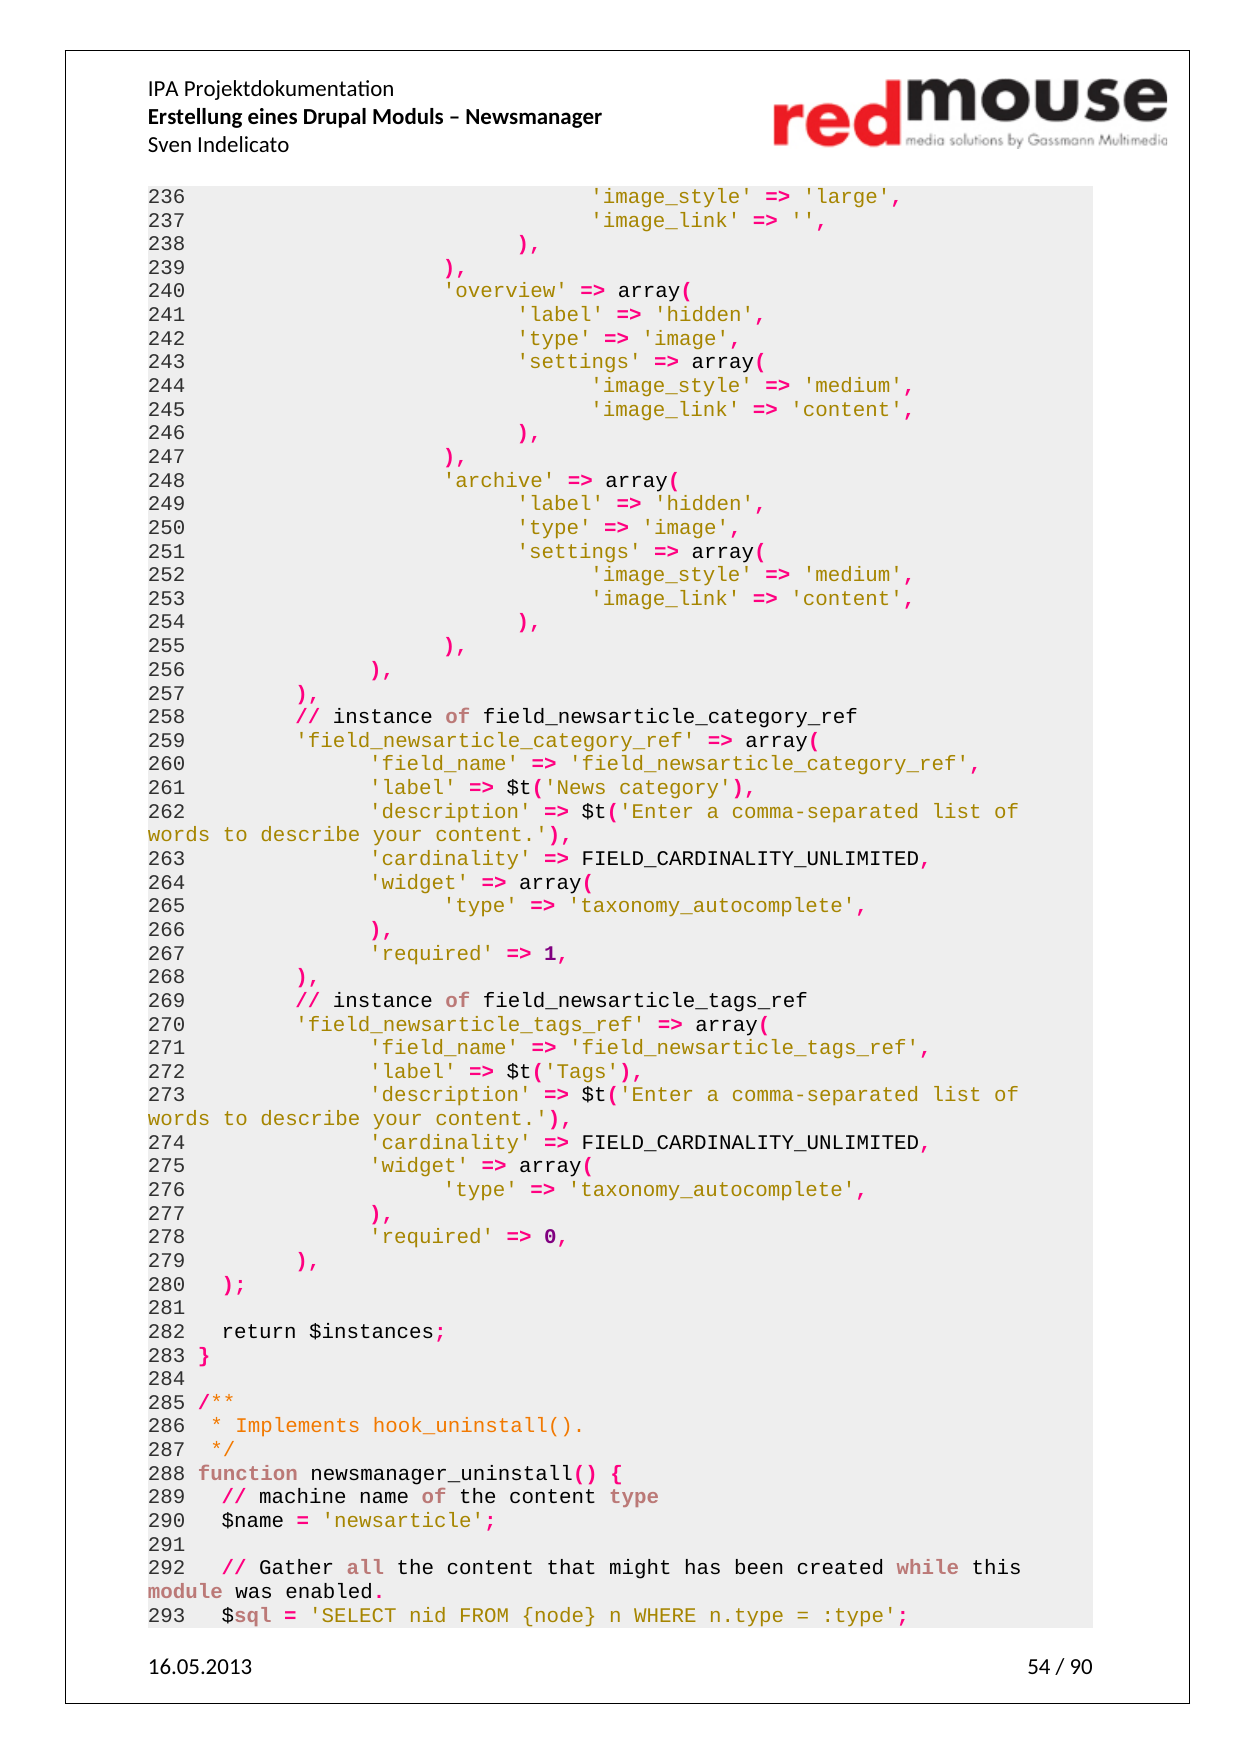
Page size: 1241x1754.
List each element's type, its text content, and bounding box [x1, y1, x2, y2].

text 242 'type' => 'image', [148, 328, 1093, 351]
text 278 'required' => 0, [148, 1226, 1093, 1250]
text 268 ), [148, 966, 1093, 990]
text 247 ), [148, 446, 1093, 470]
text 265 'type' => 'taxonomy_autocomplete', [148, 895, 1093, 919]
text 286 * Implements hook_uninstall(). [148, 1416, 1093, 1439]
text 252 'image_style' => 'medium', [148, 564, 1093, 588]
text 287 */ [148, 1439, 1093, 1463]
text 273 'description' => $t('Enter a comma-separated list of words to describe your content.'), [148, 1084, 1093, 1132]
text 243 'settings' => array( [148, 351, 1093, 375]
text 271 'field_name' => 'field_newsarticle_tags_ref', [148, 1037, 1093, 1061]
text 288 function newsmanager_uninstall() { [148, 1463, 1093, 1486]
text 239 ), [148, 257, 1093, 281]
text 245 'image_link' => 'content', [148, 399, 1093, 422]
text 250 'type' => 'image', [148, 517, 1093, 541]
text 277 ), [148, 1203, 1093, 1226]
text 266 ), [148, 919, 1093, 943]
text 241 'label' => 'hidden', [148, 304, 1093, 328]
text 254 ), [148, 612, 1093, 635]
text 290 $name = 'newsarticle'; [148, 1510, 1093, 1534]
text 263 'cardinality' => FIELD_CARDINALITY_UNLIMITED, [148, 848, 1093, 872]
text 236 'image_style' => 'large', [148, 186, 1093, 209]
text 280 ); [148, 1274, 1093, 1297]
text 285 /** [148, 1392, 1093, 1416]
text 283 } [148, 1344, 1093, 1368]
text 282 return $instances; [148, 1321, 1093, 1344]
text 238 ), [148, 233, 1093, 257]
picture [773, 78, 1168, 149]
text 251 'settings' => array( [148, 541, 1093, 564]
text 291 [148, 1534, 1093, 1557]
text 261 'label' => $t('News category'), [148, 777, 1093, 801]
text 289 // machine name of the content type [148, 1486, 1093, 1510]
text 293 $sql = 'SELECT nid FROM {node} n WHERE n.type = :type'; [148, 1605, 1093, 1628]
text 292 // Gather all the content that might has been created while this module was enabled. [148, 1557, 1093, 1605]
text 260 'field_name' => 'field_newsarticle_category_ref', [148, 753, 1093, 777]
text 248 'archive' => array( [148, 470, 1093, 493]
text 284 [148, 1368, 1093, 1392]
text 253 'image_link' => 'content', [148, 588, 1093, 612]
text 249 'label' => 'hidden', [148, 493, 1093, 517]
text 281 [148, 1297, 1093, 1321]
text 244 'image_style' => 'medium', [148, 375, 1093, 399]
text 267 'required' => 1, [148, 943, 1093, 966]
text 269 // instance of field_newsarticle_tags_ref [148, 990, 1093, 1013]
text 262 'description' => $t('Enter a comma-separated list of words to describe your content.'), [148, 801, 1093, 848]
text 246 ), [148, 422, 1093, 446]
text 274 'cardinality' => FIELD_CARDINALITY_UNLIMITED, [148, 1132, 1093, 1155]
text 240 'overview' => array( [148, 281, 1093, 304]
text 272 'label' => $t('Tags'), [148, 1061, 1093, 1084]
text 279 ), [148, 1250, 1093, 1274]
text 259 'field_newsarticle_category_ref' => array( [148, 730, 1093, 753]
text 276 'type' => 'taxonomy_autocomplete', [148, 1179, 1093, 1203]
text 264 'widget' => array( [148, 872, 1093, 895]
text 256 ), [148, 659, 1093, 682]
text 257 ), [148, 682, 1093, 706]
text 270 'field_newsarticle_tags_ref' => array( [148, 1013, 1093, 1037]
text 275 'widget' => array( [148, 1155, 1093, 1179]
text 255 ), [148, 635, 1093, 659]
text 258 // instance of field_newsarticle_category_ref [148, 706, 1093, 730]
text 237 'image_link' => '', [148, 209, 1093, 233]
